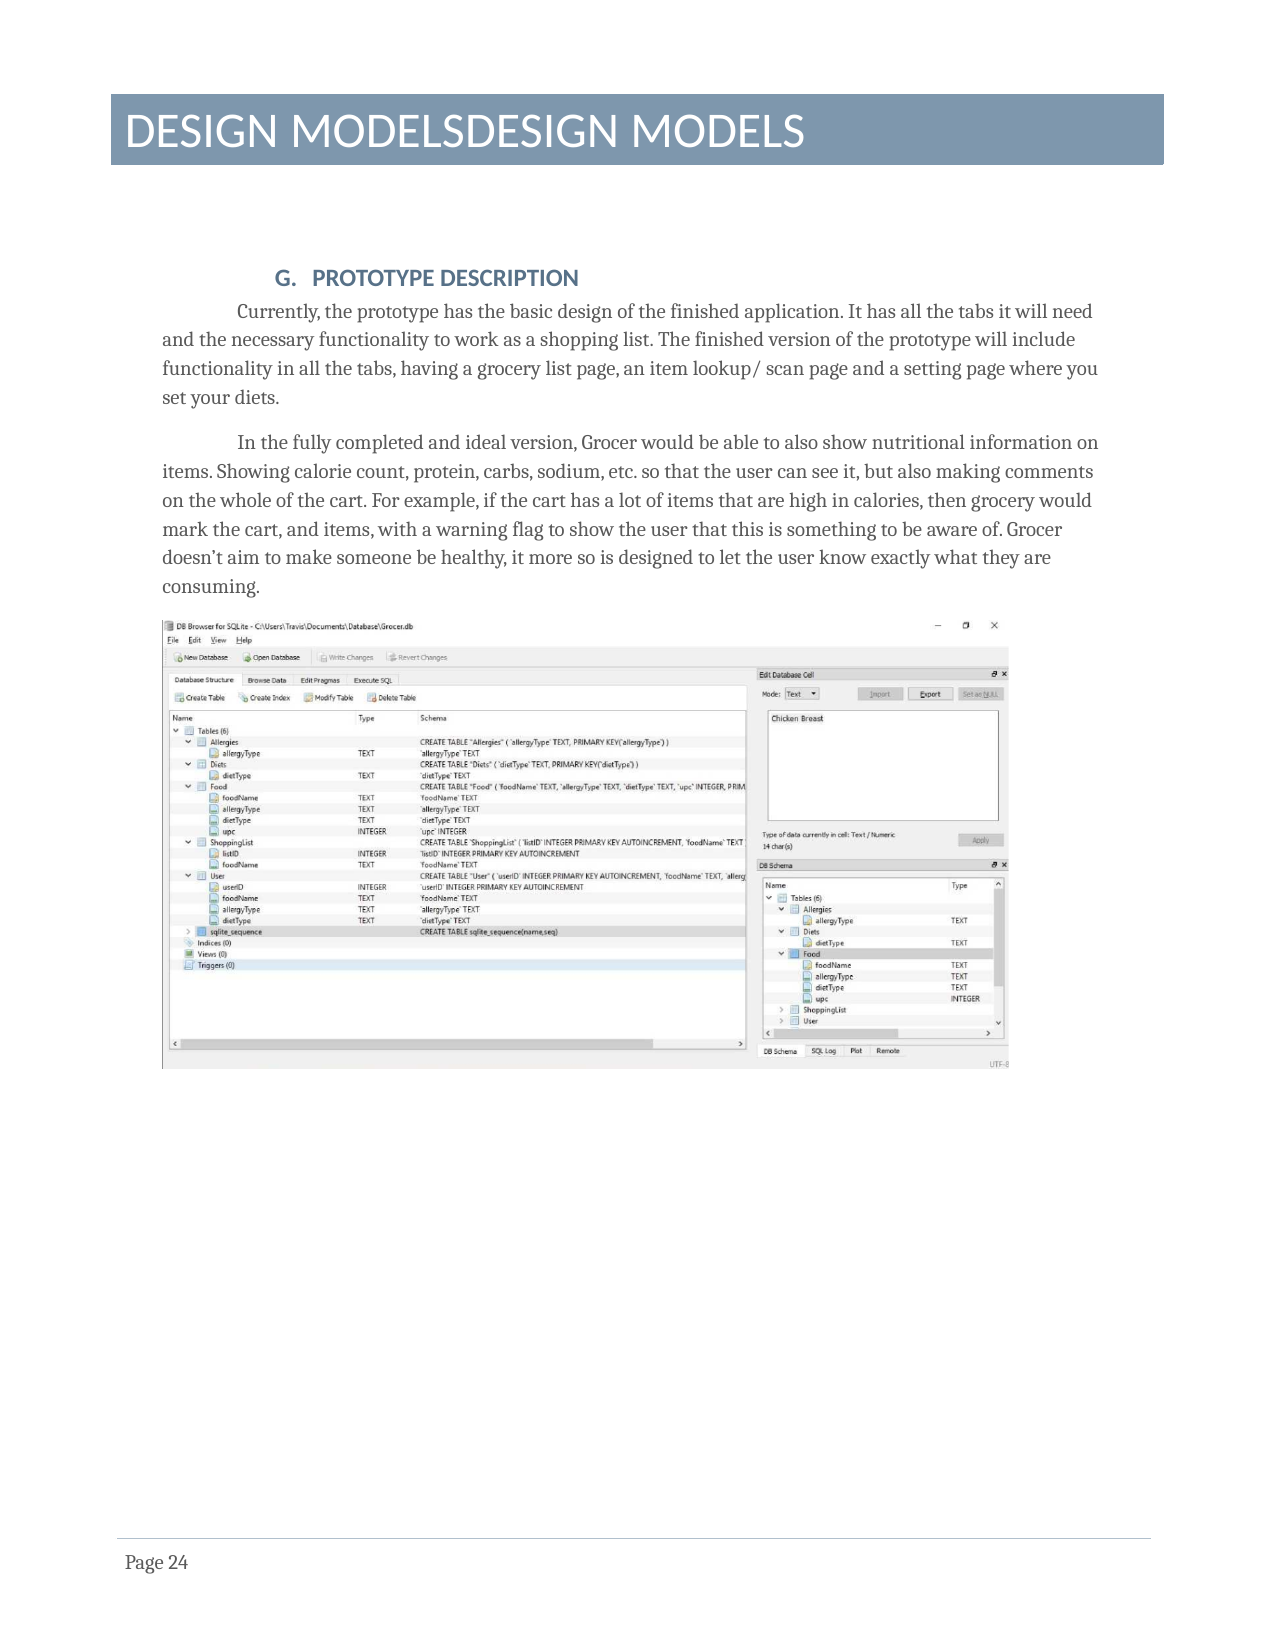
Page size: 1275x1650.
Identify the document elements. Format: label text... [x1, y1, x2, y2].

picture [162, 620, 1009, 1069]
text In the fully completed and ideal version, Grocer would be able to also show nutritional information on items. Showing calorie count, protein, carbs, sodium, etc. so that the user can see it, but also making comments on the whole of the cart. For example, if the cart has a lot of items that are high in calories, then grocery would mark the cart, and items, with a warning flag to show the user that this is something to be aware of. Grocer doesn’t aim to make someone be healthy, it more so is designed to let the user know exactly what they are consuming. [162, 431, 1113, 599]
text Currently, the prototype has the basic design of the finished application. It has all the tabs it will need and the necessary functionality to work as a shopping list. The finished version of the prototype will include functionality in all the tabs, having a grocery list page, an item lookup/ scan page and a setting page where you set your diets. [162, 299, 1113, 409]
subtitle Prototype Description [274, 262, 1113, 293]
